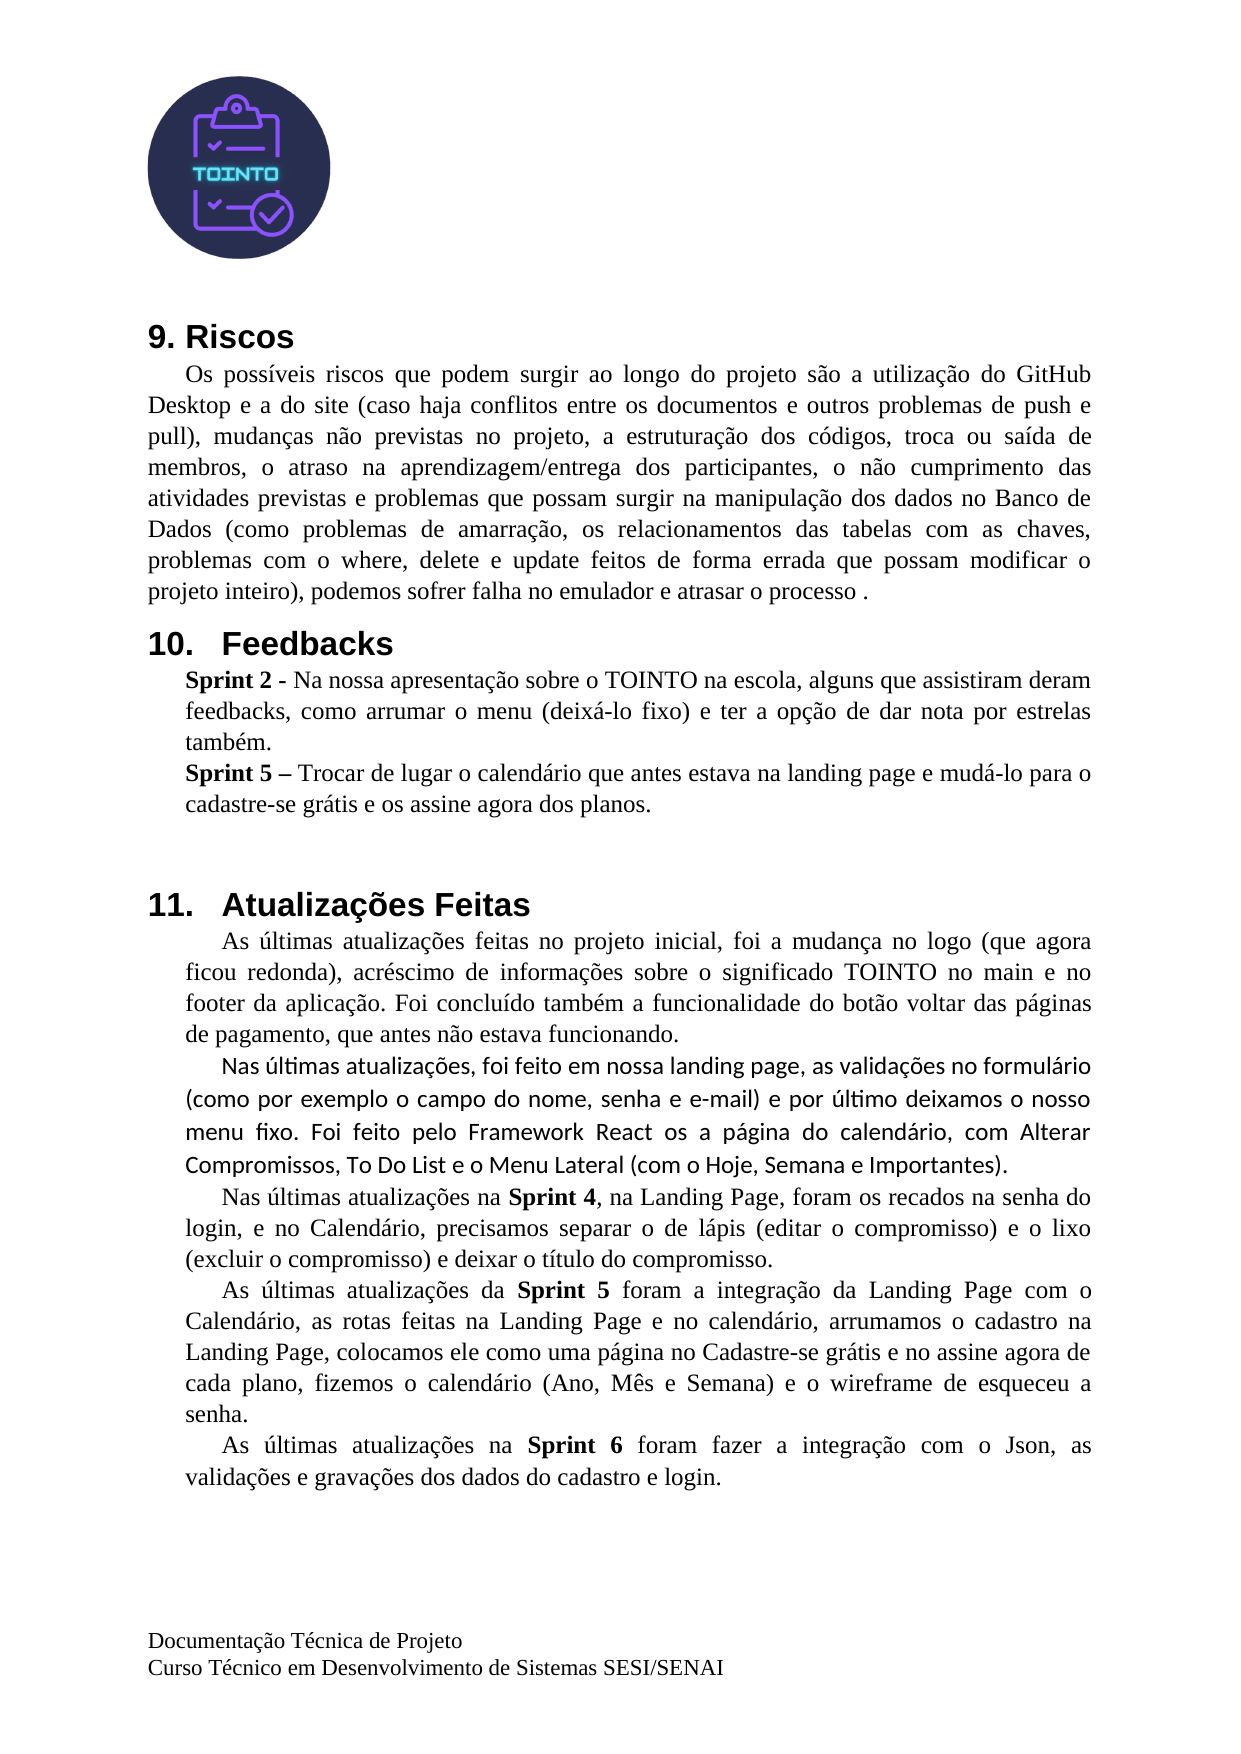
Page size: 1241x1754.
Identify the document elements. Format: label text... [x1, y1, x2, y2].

list As últimas atualizações da Sprint 5 foram a integração da Landing Page com o Calendário, as rotas feitas na Landing Page e no calendário, arrumamos o cadastro na Landing Page, colocamos ele como uma página no Cadastre-se grátis e no assine agora de cada plano, fizemos o calendário (Ano, Mês e Semana) e o wireframe de esqueceu a senha. [185, 1275, 1092, 1428]
text Os possíveis riscos que podem surgir ao longo do projeto são a utilização do GitHub Desktop e a do site (caso haja conflitos entre os documentos e outros problemas de push e pull), mudanças não previstas no projeto, a estruturação dos códigos, troca ou saída de membros, o atraso na aprendizagem/entrega dos participantes, o não cumprimento das atividades previstas e problemas que possam surgir na manipulação dos dados no Banco de Dados (como problemas de amarração, os relacionamentos das tabelas com as chaves, problemas com o where, delete e update feitos de forma errada que possam modificar o projeto inteiro), podemos sofrer falha no emulador e atrasar o processo . [148, 359, 1092, 605]
list Sprint 5 – Trocar de lugar o calendário que antes estava na landing page e mudá-lo para o cadastre-se grátis e os assine agora dos planos. [185, 758, 1092, 818]
picture [147, 73, 336, 262]
list Nas últimas atualizações na Sprint 4, na Landing Page, foram os recados na senha do login, e no Calendário, precisamos separar o de lápis (editar o compromisso) e o lixo (excluir o compromisso) e deixar o título do compromisso. [185, 1182, 1092, 1273]
list Nas últimas atualizações, foi feito em nossa landing page, as validações no formulário (como por exemplo o campo do nome, senha e e-mail) e por último deixamos o nosso menu fixo. Foi feito pelo Framework React os a página do calendário, com Alterar Compromissos, To Do List e o Menu Lateral (com o Hoje, Semana e Importantes). [185, 1147, 1092, 1180]
list Nas últimas atualizações, foi feito em nossa landing page, as validações no formulário (como por exemplo o campo do nome, senha e e-mail) e por último deixamos o nosso menu fixo. Foi feito pelo Framework React os a página do calendário, com Alterar Compromissos, To Do List e o Menu Lateral (com o Hoje, Semana e Importantes). [185, 1051, 1092, 1084]
list As últimas atualizações na Sprint 6 foram fazer a integração com o Json, as validações e gravações dos dados do cadastro e login. [185, 1431, 1092, 1490]
list As últimas atualizações feitas no projeto inicial, foi a mudança no logo (que agora ficou redonda), acréscimo de informações sobre o significado TOINTO no main e no footer da aplicação. Foi concluído também a funcionalidade do botão voltar das páginas de pagamento, que antes não estava funcionando. [185, 926, 1092, 1048]
subtitle Riscos [148, 317, 1092, 356]
list Atualizações Feitas [148, 885, 1092, 923]
list Feedbacks [148, 624, 1092, 662]
list Sprint 2 - Na nossa apresentação sobre o TOINTO na escola, alguns que assistiram deram feedbacks, como arrumar o menu (deixá-lo fixo) e ter a opção de dar nota por estrelas também. [185, 665, 1092, 756]
